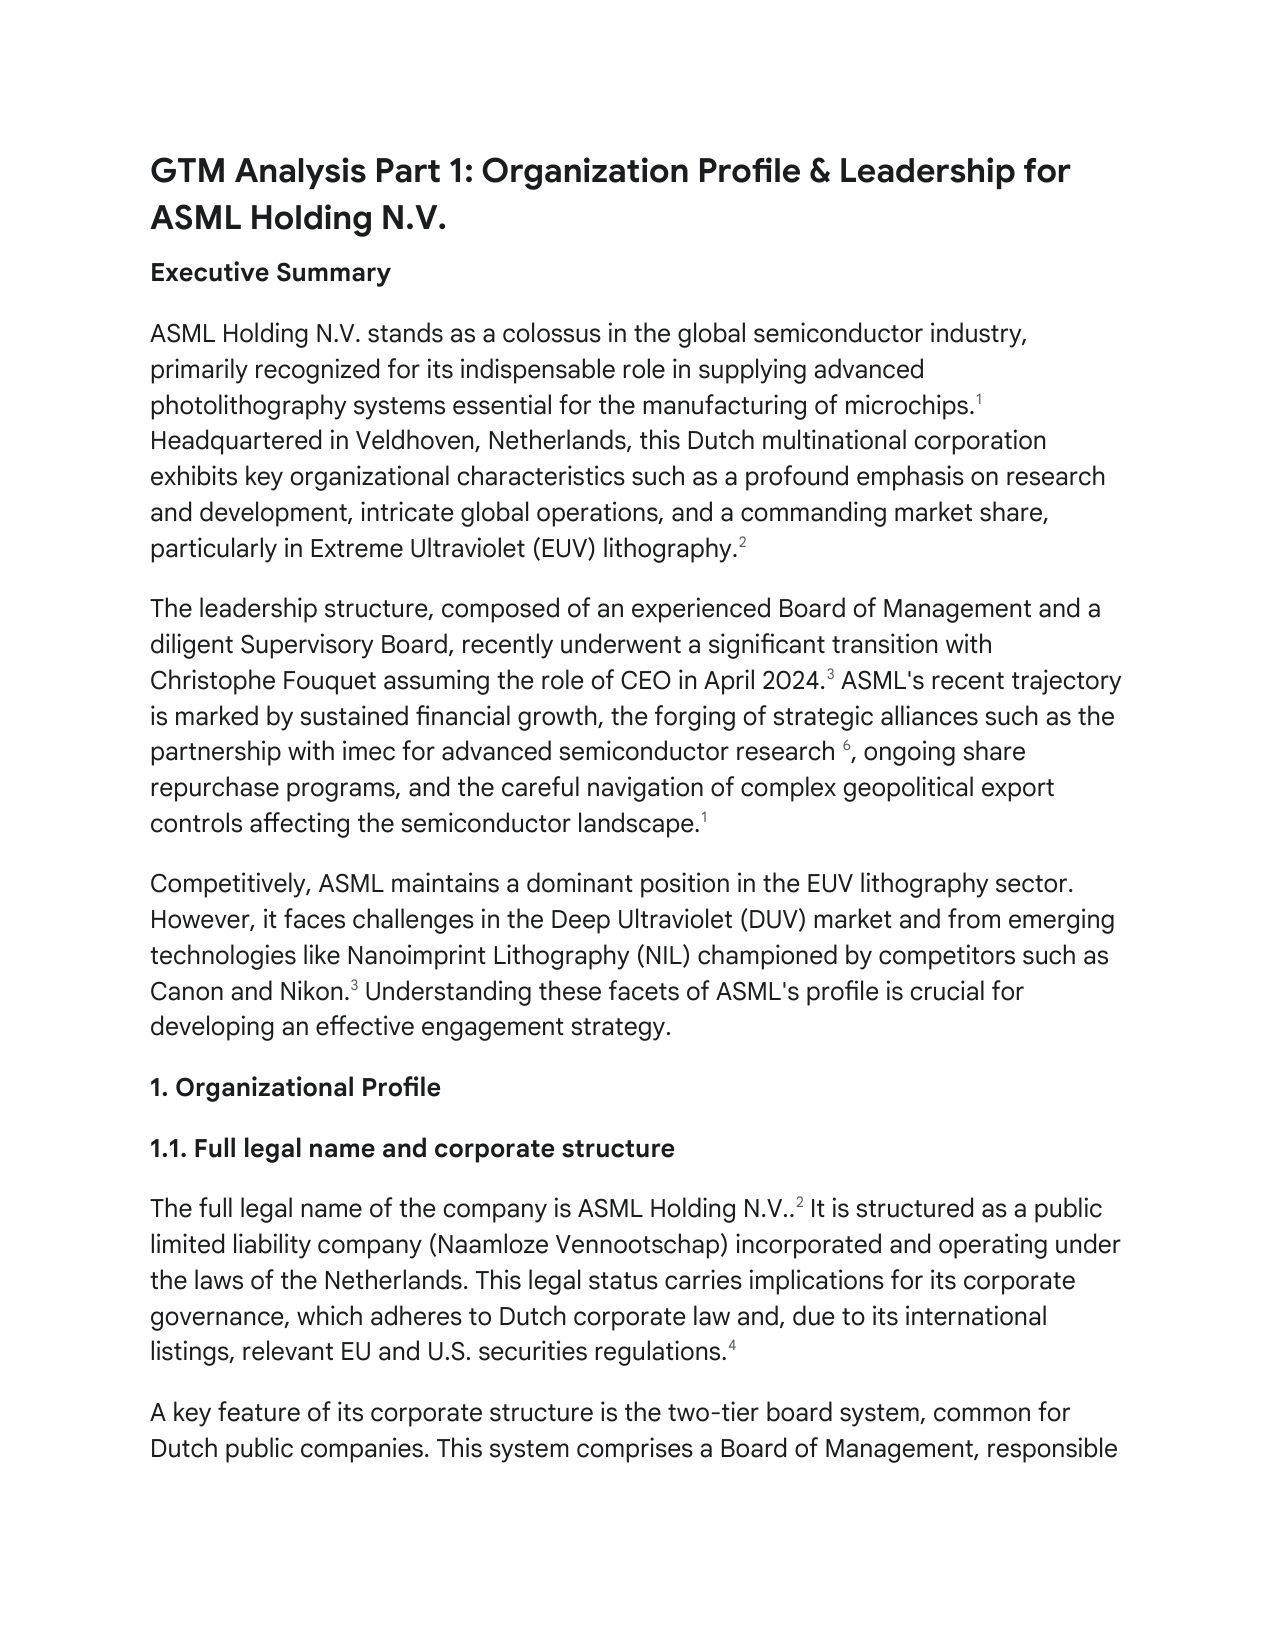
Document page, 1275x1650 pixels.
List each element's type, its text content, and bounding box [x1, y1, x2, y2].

text Executive Summary [150, 258, 1125, 289]
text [150, 1397, 1125, 1464]
text The leadership structure, composed of an experienced Board of Management and a diligent Supervisory Board, recently underwent a significant transition with Christophe Fouquet assuming the role of CEO in April 2024.3 ASML's recent trajectory is marked by sustained financial growth, the forging of strategic alliances such as the partnership with imec for advanced semiconductor research 6, ongoing share repurchase programs, and the careful navigation of complex geopolitical export controls affecting the semiconductor landscape.1 [150, 593, 1125, 839]
text 1. Organizational Profile [150, 1072, 1125, 1104]
text 1.1. Full legal name and corporate structure [150, 1133, 1125, 1164]
subtitle GTM Analysis Part 1: Organization Profile & Leadership for ASML Holding N.V. [150, 150, 1125, 239]
text ASML Holding N.V. stands as a colossus in the global semiconductor industry, primarily recognized for its indispensable role in supplying advanced photolithography systems essential for the manufacturing of microchips.1 Headquartered in Veldhoven, Netherlands, this Dutch multinational corporation exhibits key organizational characteristics such as a profound emphasis on research and development, intricate global operations, and a commanding market share, particularly in Extreme Ultraviolet (EUV) lithography.2 [150, 318, 1125, 564]
text The full legal name of the company is ASML Holding N.V..2 It is structured as a public limited liability company (Naamloze Vennootschap) incorporated and operating under the laws of the Netherlands. This legal status carries implications for its corporate governance, which adheres to Dutch corporate law and, due to its international listings, relevant EU and U.S. securities regulations.4 [150, 1194, 1125, 1368]
text Competitively, ASML maintains a dominant position in the EUV lithography sector. However, it faces challenges in the Deep Ultraviolet (DUV) market and from emerging technologies like Nanoimprint Lithography (NIL) championed by competitors such as Canon and Nikon.3 Understanding these facets of ASML's profile is crucial for developing an effective engagement strategy. [150, 869, 1125, 1043]
